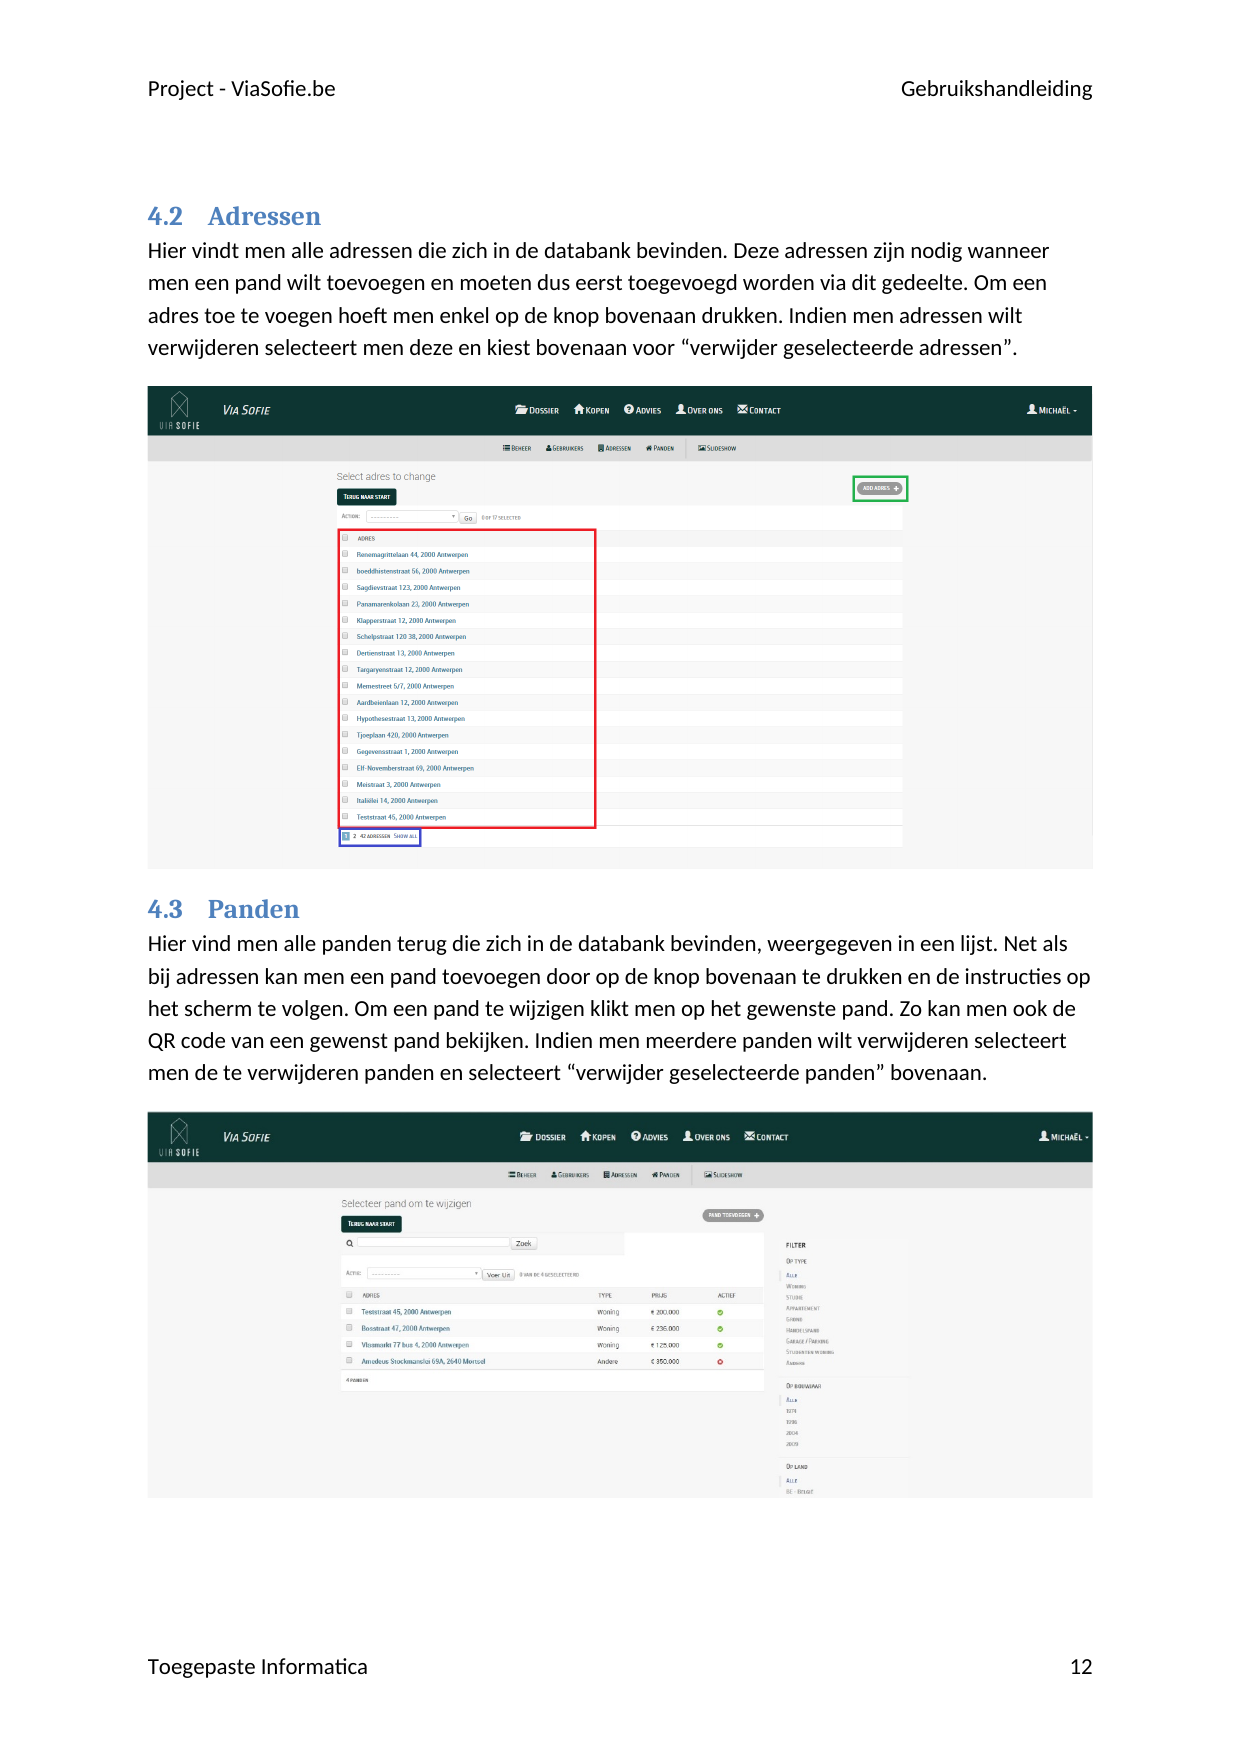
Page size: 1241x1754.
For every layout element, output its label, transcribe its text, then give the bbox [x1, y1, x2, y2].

text Hier vind men alle panden terug die zich in de databank bevinden, weergegeven in een lijst. Net als bij adressen kan men een pand toevoegen door op de knop bovenaan te drukken en de instructies op het scherm te volgen. Om een pand te wijzigen klikt men op het gewenste pand. Zo kan men ook de QR code van een gewenst pand bekijken. Indien men meerdere panden wilt verwijderen selecteert men de te verwijderen panden en selecteert “verwijder geselecteerde panden” bovenaan. [148, 929, 1093, 1086]
picture [147, 1111, 1093, 1498]
picture [147, 386, 1093, 869]
subtitle Adressen [148, 201, 1093, 232]
subtitle Panden [148, 894, 1093, 925]
text Hier vindt men alle adressen die zich in de databank bevinden. Deze adressen zijn nodig wanneer men een pand wilt toevoegen en moeten dus eerst toegevoegd worden via dit gedeelte. Om een adres toe te voegen hoeft men enkel op de knop bovenaan drukken. Indien men adressen wilt verwijderen selecteert men deze en kiest bovenaan voor “verwijder geselecteerde adressen”. [148, 236, 1093, 361]
